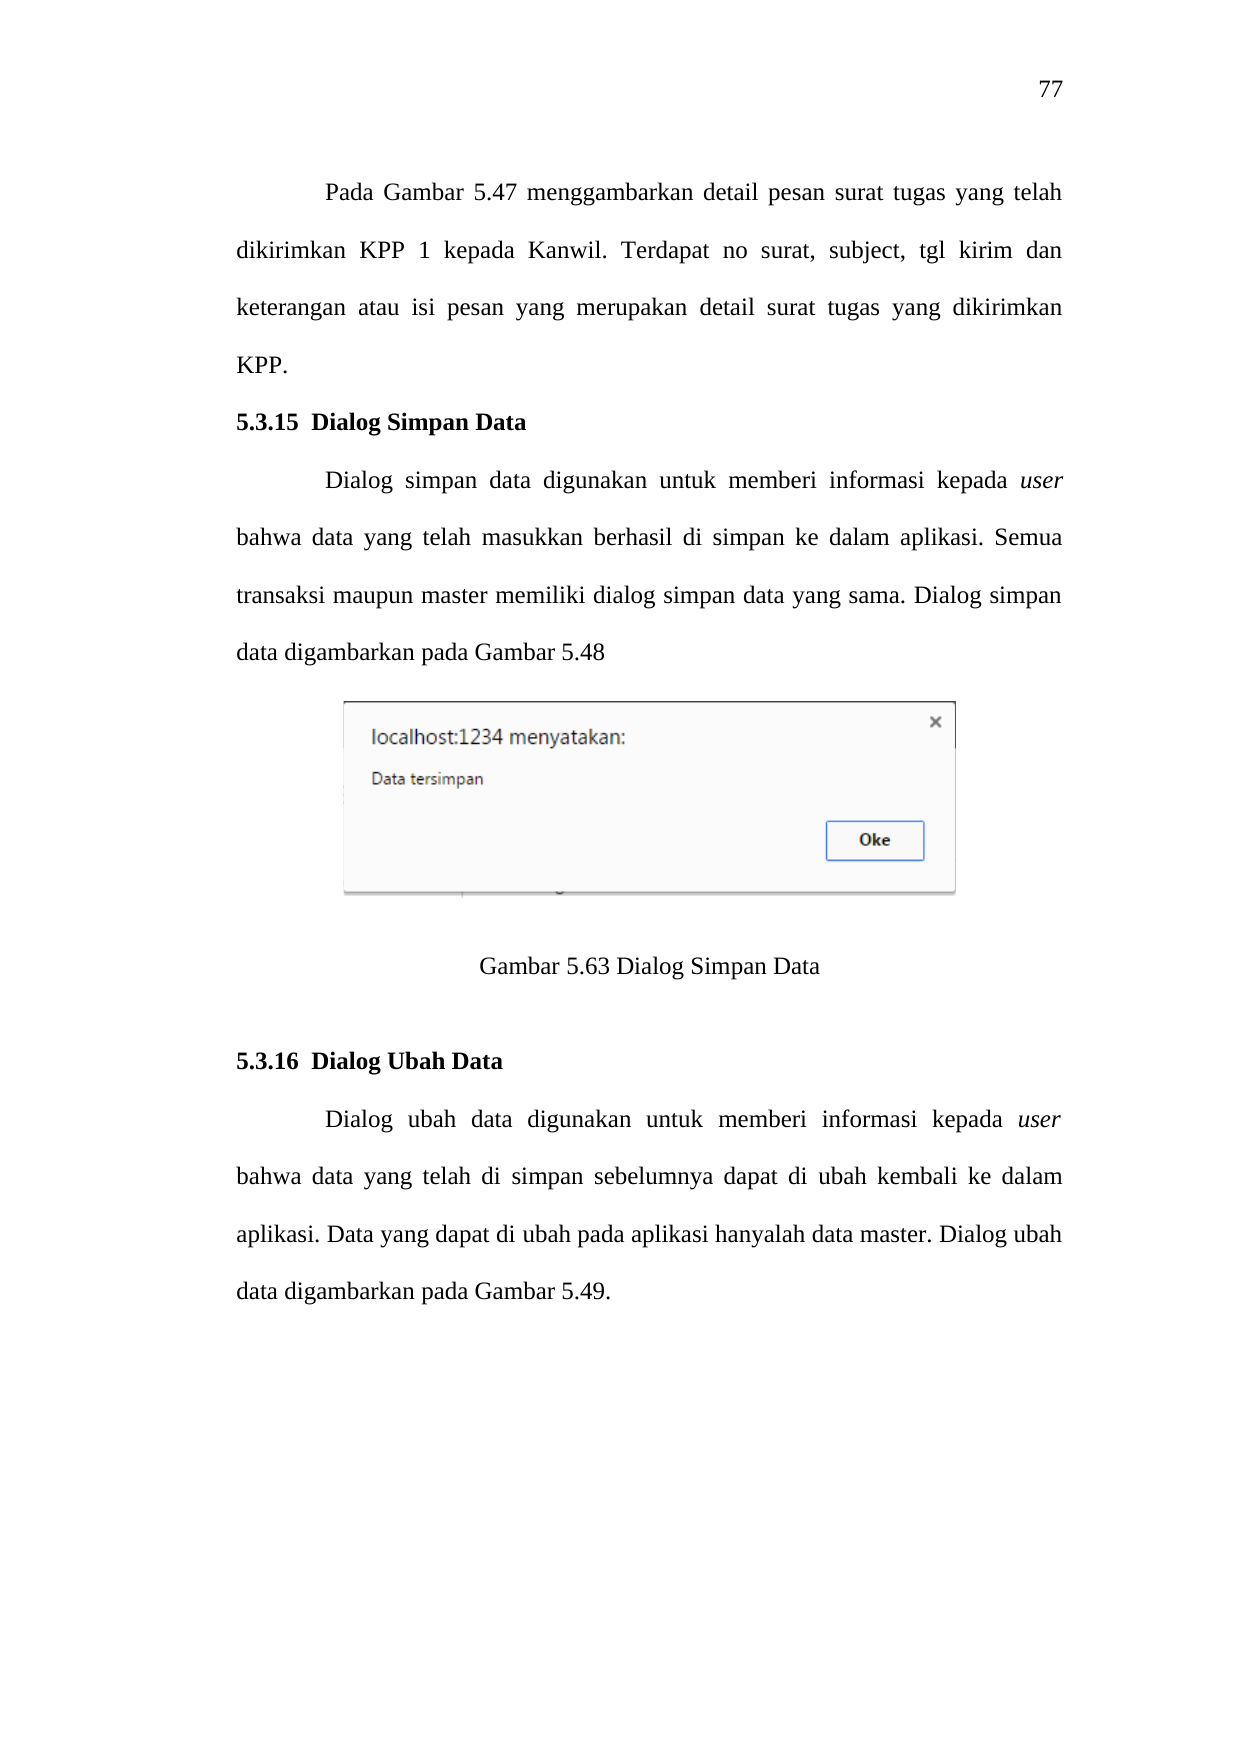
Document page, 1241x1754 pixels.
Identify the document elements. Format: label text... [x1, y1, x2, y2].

picture [343, 701, 956, 898]
subtitle Dialog Ubah Data [236, 1046, 1063, 1075]
text Dialog ubah data digunakan untuk memberi informasi kepada user bahwa data yang telah di simpan sebelumnya dapat di ubah kembali ke dalam aplikasi. Data yang dapat di ubah pada aplikasi hanyalah data master. Dialog ubah data digambarkan pada Gambar 5.49. [236, 1104, 1063, 1305]
subtitle Dialog Simpan Data [236, 407, 1063, 436]
text Dialog simpan data digunakan untuk memberi informasi kepada user bahwa data yang telah masukkan berhasil di simpan ke dalam aplikasi. Semua transaksi maupun master memiliki dialog simpan data yang sama. Dialog simpan data digambarkan pada Gambar 5.48 [236, 465, 1063, 666]
text Pada Gambar 5.47 menggambarkan detail pesan surat tugas yang telah dikirimkan KPP 1 kepada Kanwil. Terdapat no surat, subject, tgl kirim dan keterangan atau isi pesan yang merupakan detail surat tugas yang dikirimkan KPP. [236, 177, 1063, 378]
